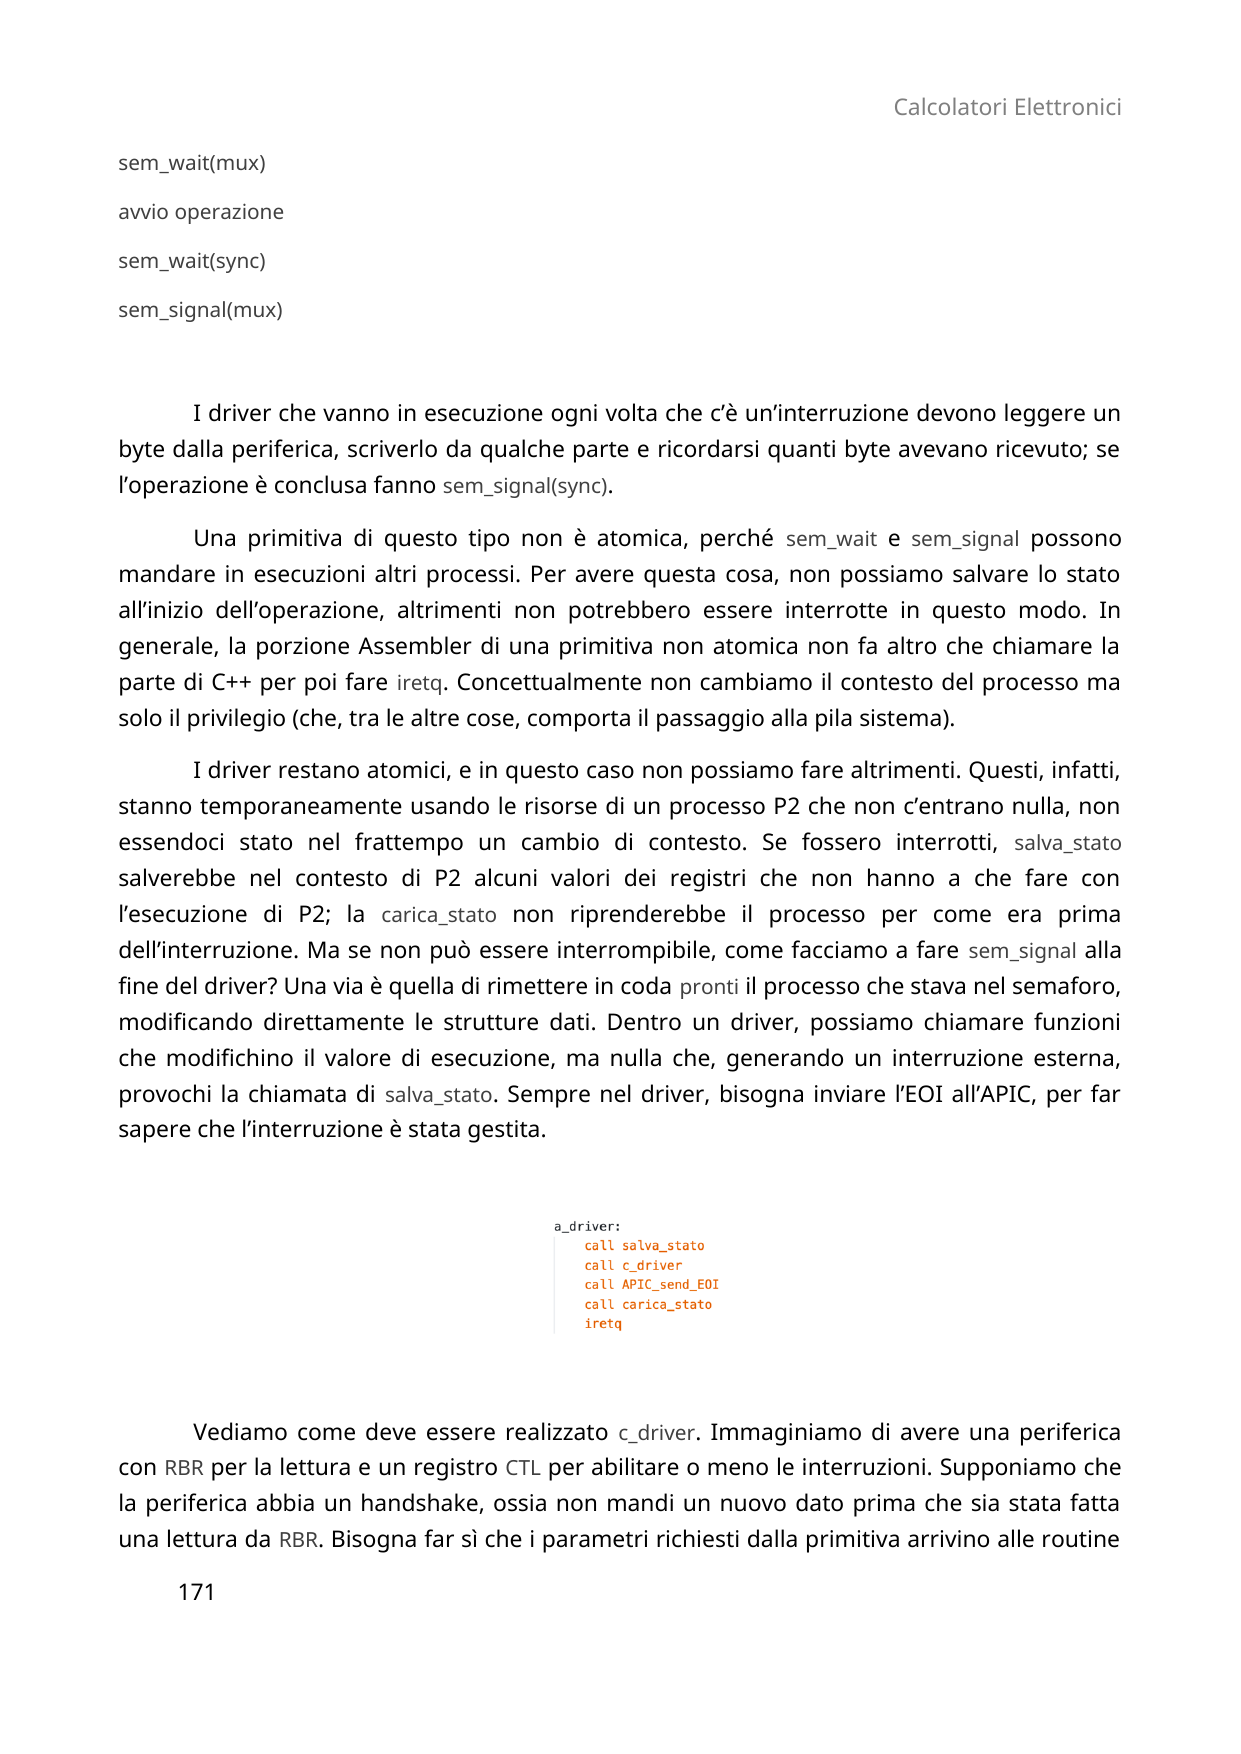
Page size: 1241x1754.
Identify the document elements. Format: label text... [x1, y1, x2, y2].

text avvio operazione [118, 197, 1122, 225]
picture [541, 1218, 758, 1342]
text sem_wait(mux) [118, 148, 1122, 176]
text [118, 1415, 1122, 1554]
text Una primitiva di questo tipo non è atomica, perché sem_wait e sem_signal possono mandare in esecuzioni altri processi. Per avere questa cosa, non possiamo salvare lo stato all’inizio dell’operazione, altrimenti non potrebbero essere interrotte in questo modo. In generale, la porzione Assembler di una primitiva non atomica non fa altro che chiamare la parte di C++ per poi fare iretq. Concettualmente non cambiamo il contesto del processo ma solo il privilegio (che, tra le altre cose, comporta il passaggio alla pila sistema). [118, 522, 1122, 733]
text sem_wait(sync) [118, 246, 1122, 274]
text I driver restano atomici, e in questo caso non possiamo fare altrimenti. Questi, infatti, stanno temporaneamente usando le risorse di un processo P2 che non c’entrano nulla, non essendoci stato nel frattempo un cambio di contesto. Se fossero interrotti, salva_stato salverebbe nel contesto di P2 alcuni valori dei registri che non hanno a che fare con l’esecuzione di P2; la carica_stato non riprenderebbe il processo per come era prima dell’interruzione. Ma se non può essere interrompibile, come facciamo a fare sem_signal alla fine del driver? Una via è quella di rimettere in coda pronti il processo che stava nel semaforo, modificando direttamente le strutture dati. Dentro un driver, possiamo chiamare funzioni che modifichino il valore di esecuzione, ma nulla che, generando un interruzione esterna, provochi la chiamata di salva_stato. Sempre nel driver, bisogna inviare l’EOI all’APIC, per far sapere che l’interruzione è stata gestita. [118, 754, 1122, 1145]
text sem_signal(mux) [118, 295, 1122, 324]
text I driver che vanno in esecuzione ogni volta che c’è un’interruzione devono leggere un byte dalla periferica, scriverlo da qualche parte e ricordarsi quanti byte avevano ricevuto; se l’operazione è conclusa fanno sem_signal(sync). [118, 397, 1122, 500]
